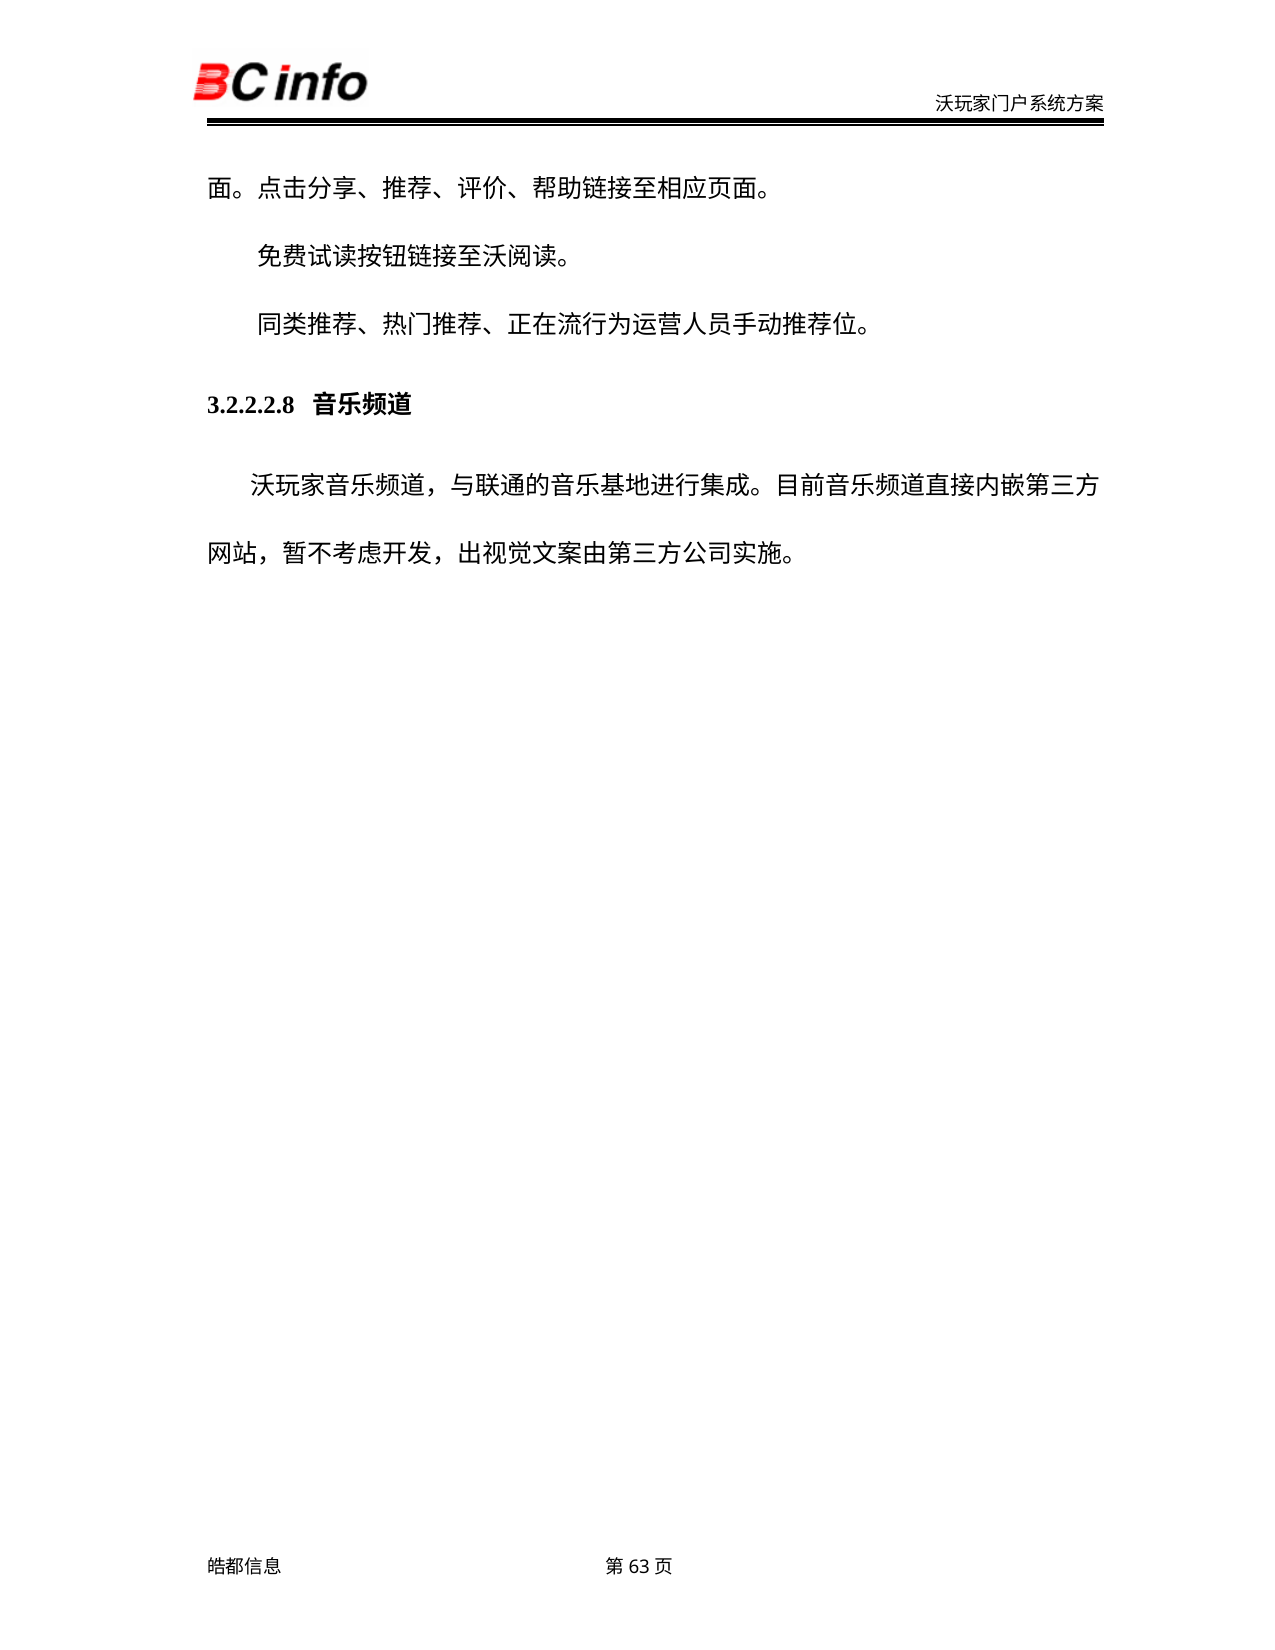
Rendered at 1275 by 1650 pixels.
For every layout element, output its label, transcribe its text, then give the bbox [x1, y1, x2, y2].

text 沃玩家音乐频道，与联通的音乐基地进行集成。目前音乐频道直接内嵌第三方网站，暂不考虑开发，出视觉文案由第三方公司实施。 [207, 449, 1104, 585]
picture [192, 48, 370, 107]
text 免费试读按钮链接至沃阅读。 [207, 221, 1104, 289]
subtitle 音乐频道 [207, 369, 1104, 437]
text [207, 153, 1104, 221]
text 同类推荐、热门推荐、正在流行为运营人员手动推荐位。 [207, 289, 1104, 357]
